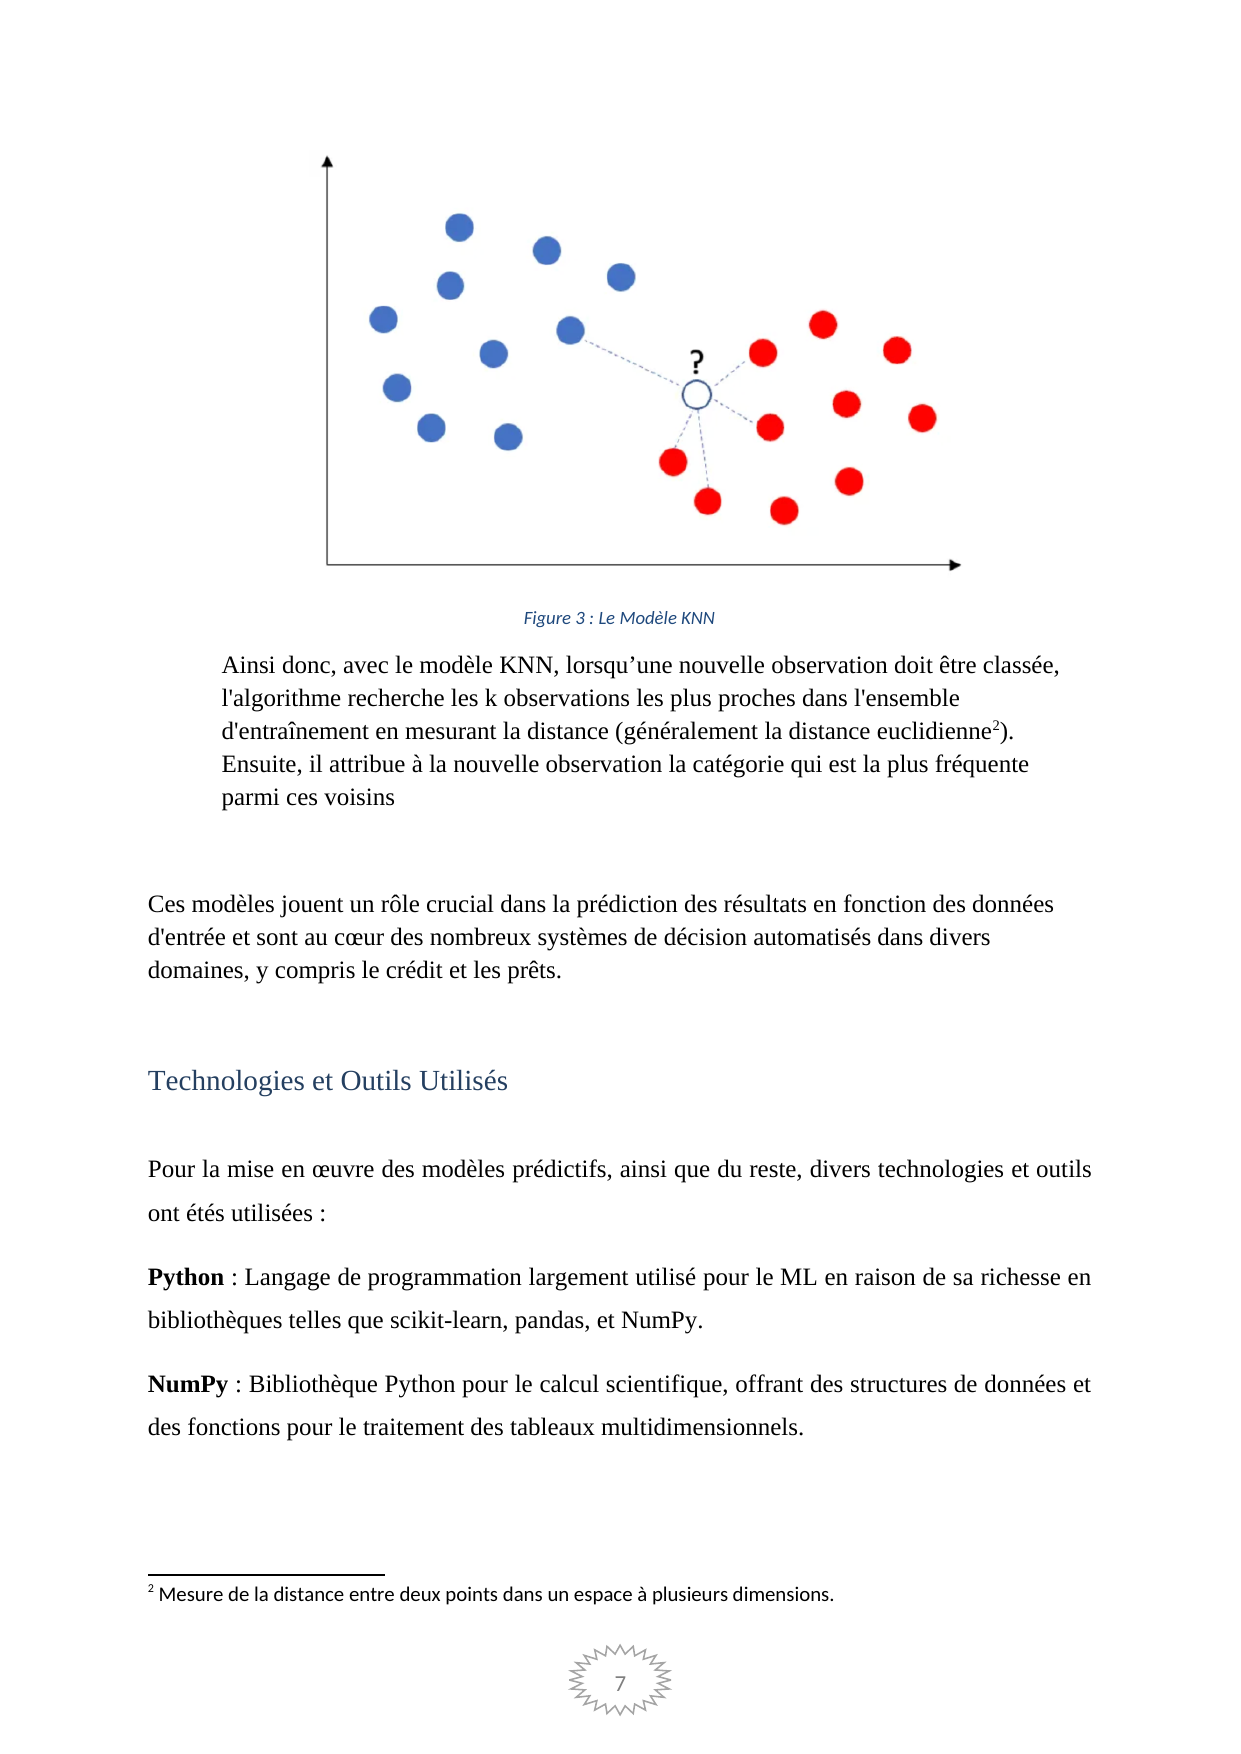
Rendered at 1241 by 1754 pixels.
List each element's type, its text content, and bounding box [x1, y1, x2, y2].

text Python : Langage de programmation largement utilisé pour le ML en raison de sa richesse en bibliothèques telles que scikit-learn, pandas, et NumPy. [148, 1262, 1093, 1333]
picture [259, 150, 981, 582]
text Ainsi donc, avec le modèle KNN, lorsqu’une nouvelle observation doit être classée, l'algorithme recherche les k observations les plus proches dans l'ensemble d'entraînement en mesurant la distance (généralement la distance euclidienne). Ensuite, il attribue à la nouvelle observation la catégorie qui est la plus fréquente parmi ces voisins [221, 650, 1093, 811]
text Figure 3 : Le Modèle KNN [148, 607, 1093, 629]
text Ces modèles jouent un rôle crucial dans la prédiction des résultats en fonction des données d'entrée et sont au cœur des nombreux systèmes de décision automatisés dans divers domaines, y compris le crédit et les prêts. [148, 889, 1093, 984]
subtitle Technologies et Outils Utilisés [148, 1063, 1093, 1097]
text Pour la mise en œuvre des modèles prédictifs, ainsi que du reste, divers technologies et outils ont étés utilisées : [148, 1154, 1093, 1226]
text NumPy : Bibliothèque Python pour le calcul scientifique, offrant des structures de données et des fonctions pour le traitement des tableaux multidimensionnels. [148, 1369, 1093, 1441]
